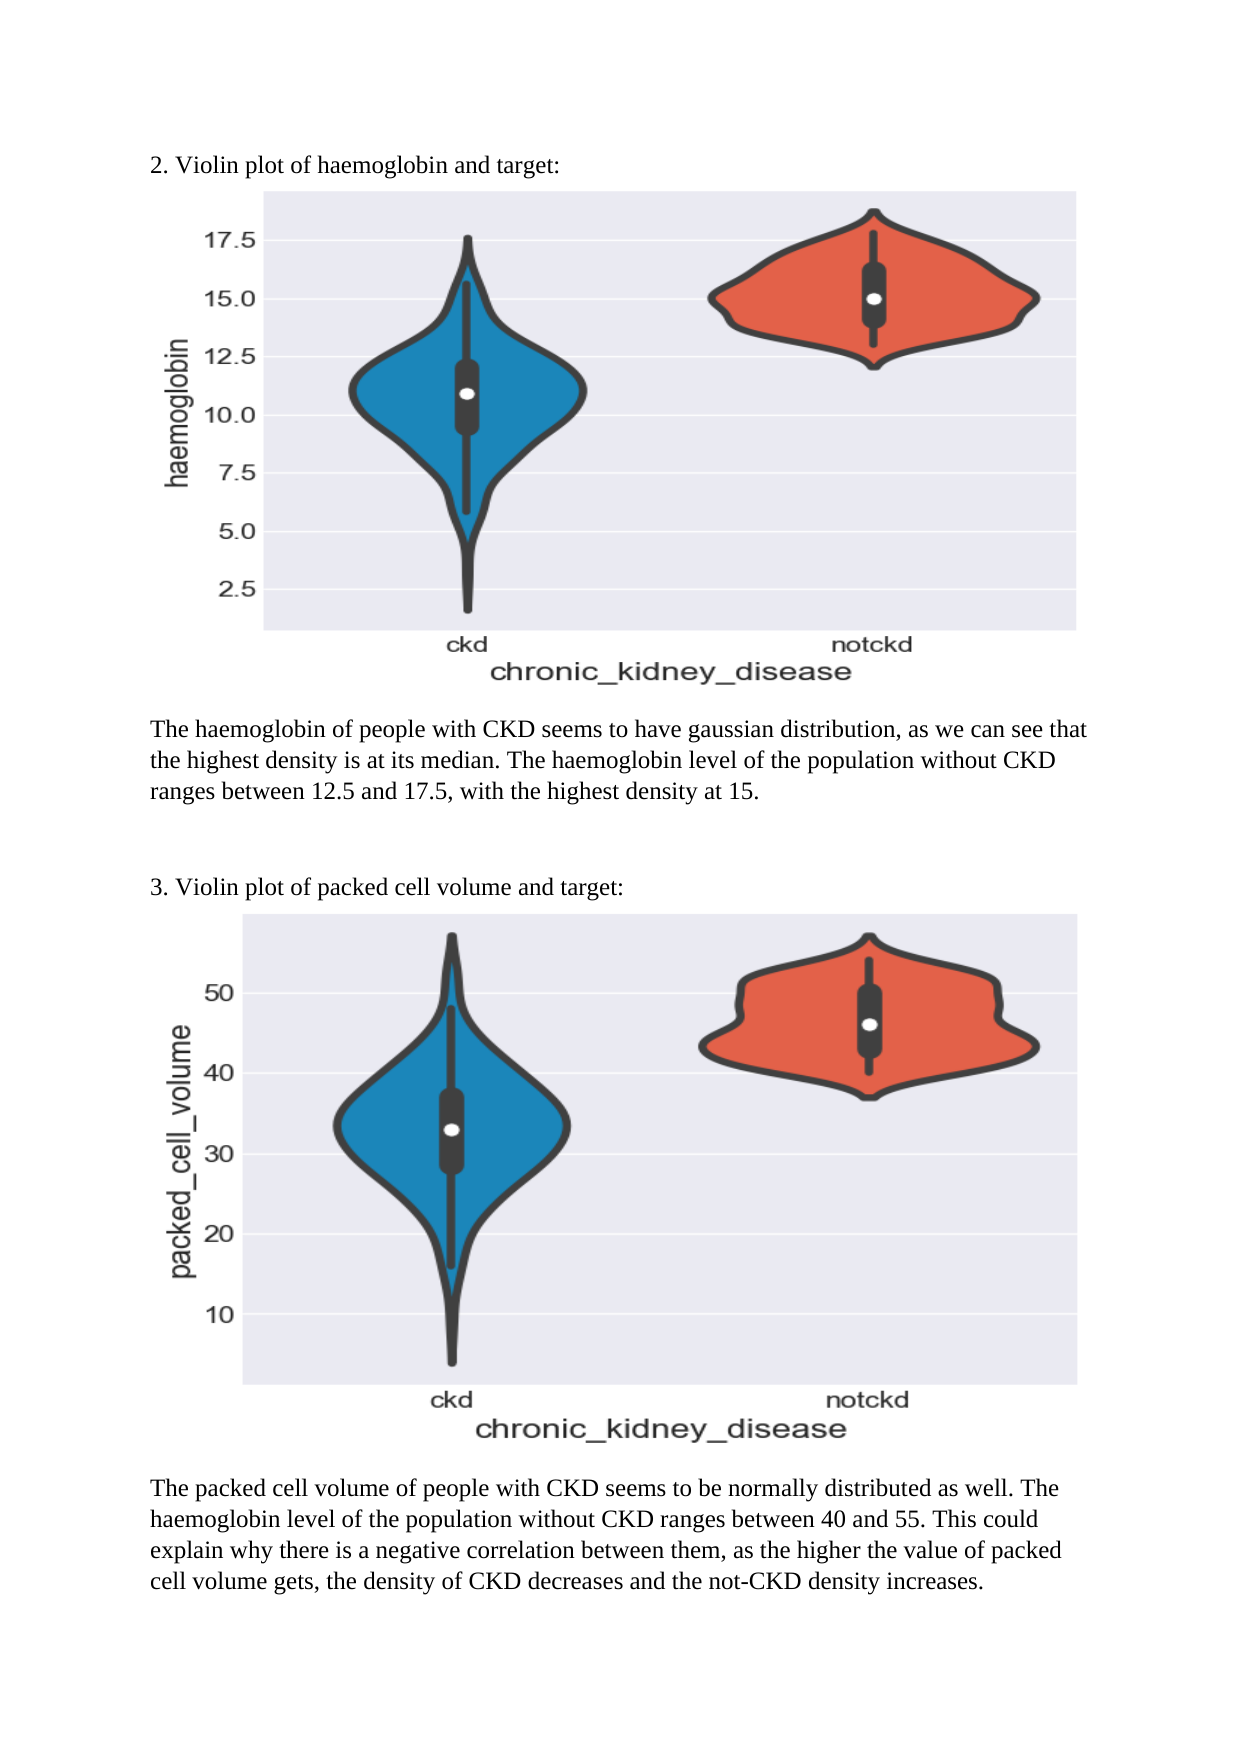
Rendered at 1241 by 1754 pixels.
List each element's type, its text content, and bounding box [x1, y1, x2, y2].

text The packed cell volume of people with CKD seems to be normally distributed as well. The haemoglobin level of the population without CKD ranges between 40 and 55. This could explain why there is a negative correlation between them, as the higher the value of packed cell volume gets, the density of CKD decreases and the not-CKD density increases. [150, 1473, 1090, 1595]
text 3. Violin plot of packed cell volume and target: [150, 872, 1090, 902]
picture [150, 902, 1091, 1455]
picture [150, 181, 1091, 696]
text The haemoglobin of people with CKD seems to have gaussian distribution, as we can see that the highest density is at its median. The haemoglobin level of the population without CKD ranges between 12.5 and 17.5, with the highest density at 15. [150, 714, 1090, 805]
text 2. Violin plot of haemoglobin and target: [150, 150, 1090, 181]
